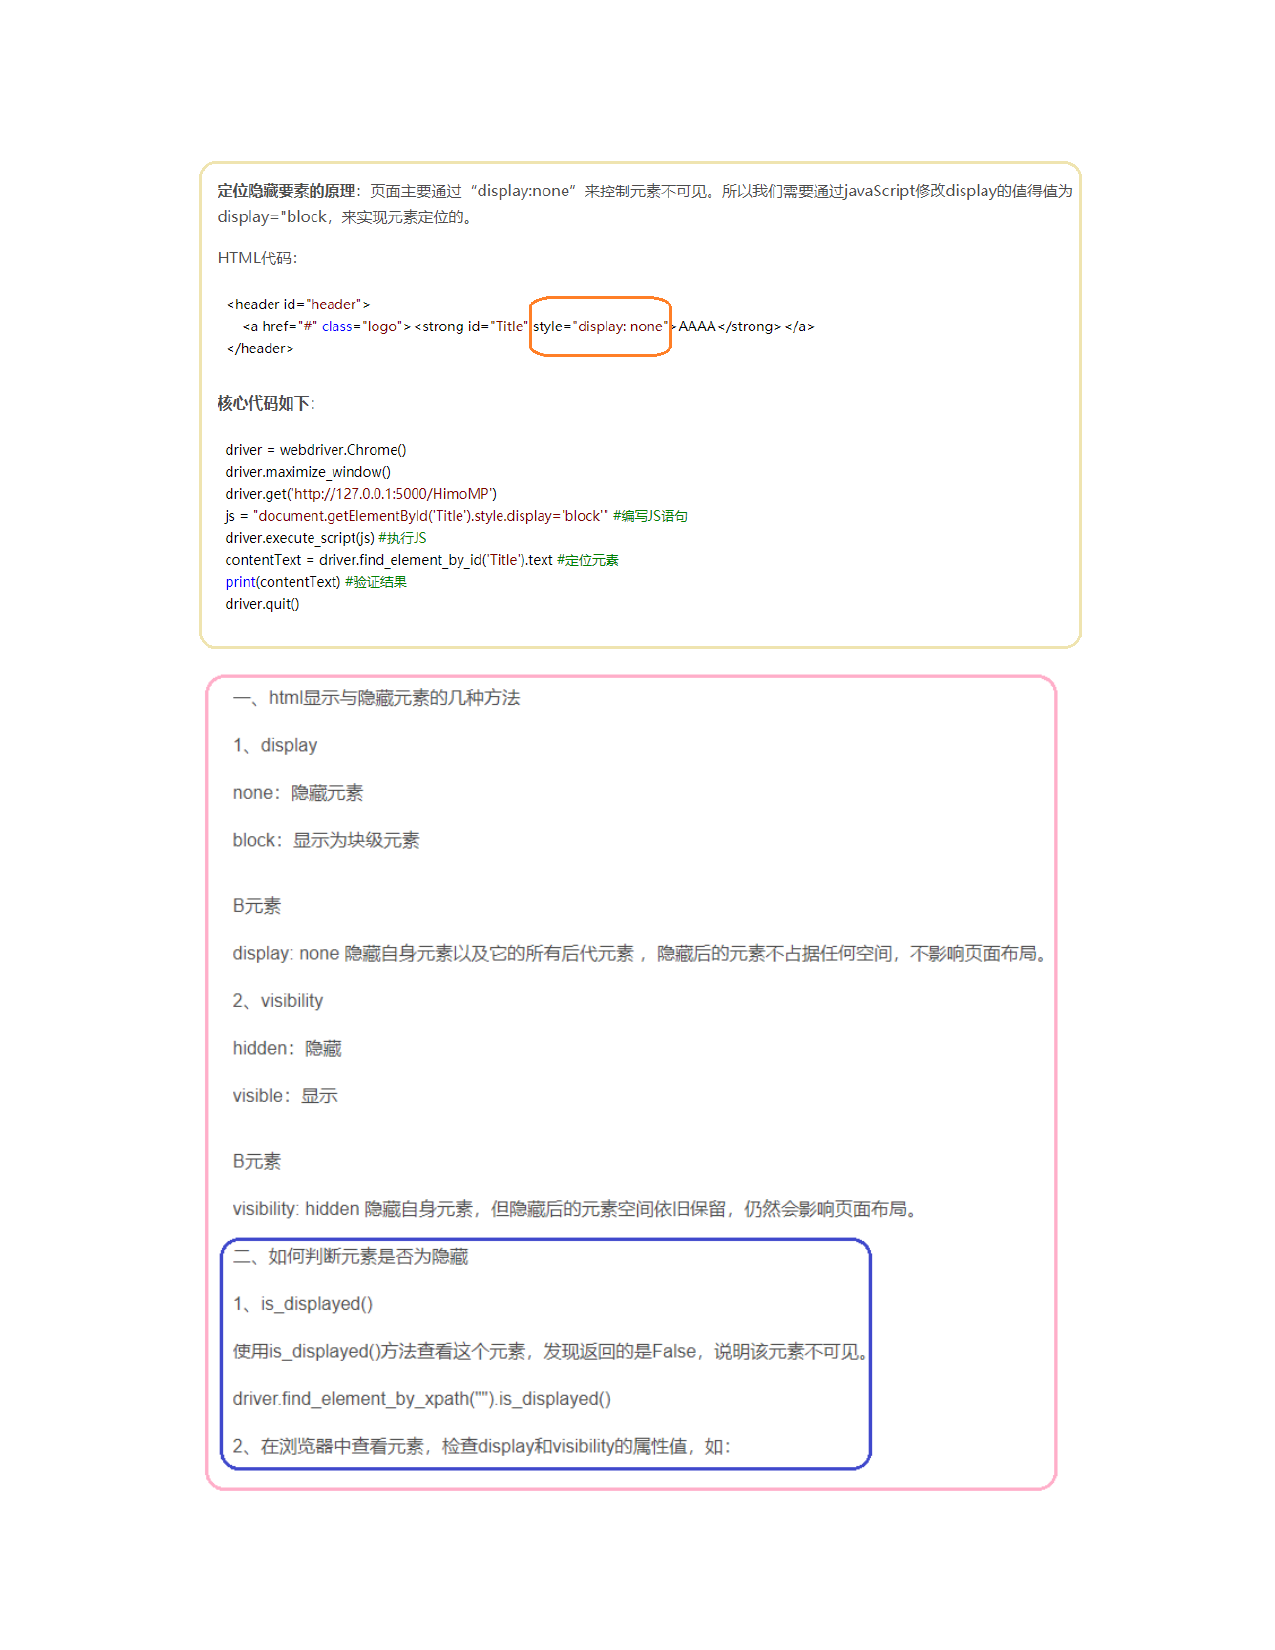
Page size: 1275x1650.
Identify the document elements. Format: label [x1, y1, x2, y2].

picture [187, 150, 1088, 660]
picture [187, 661, 1087, 1500]
